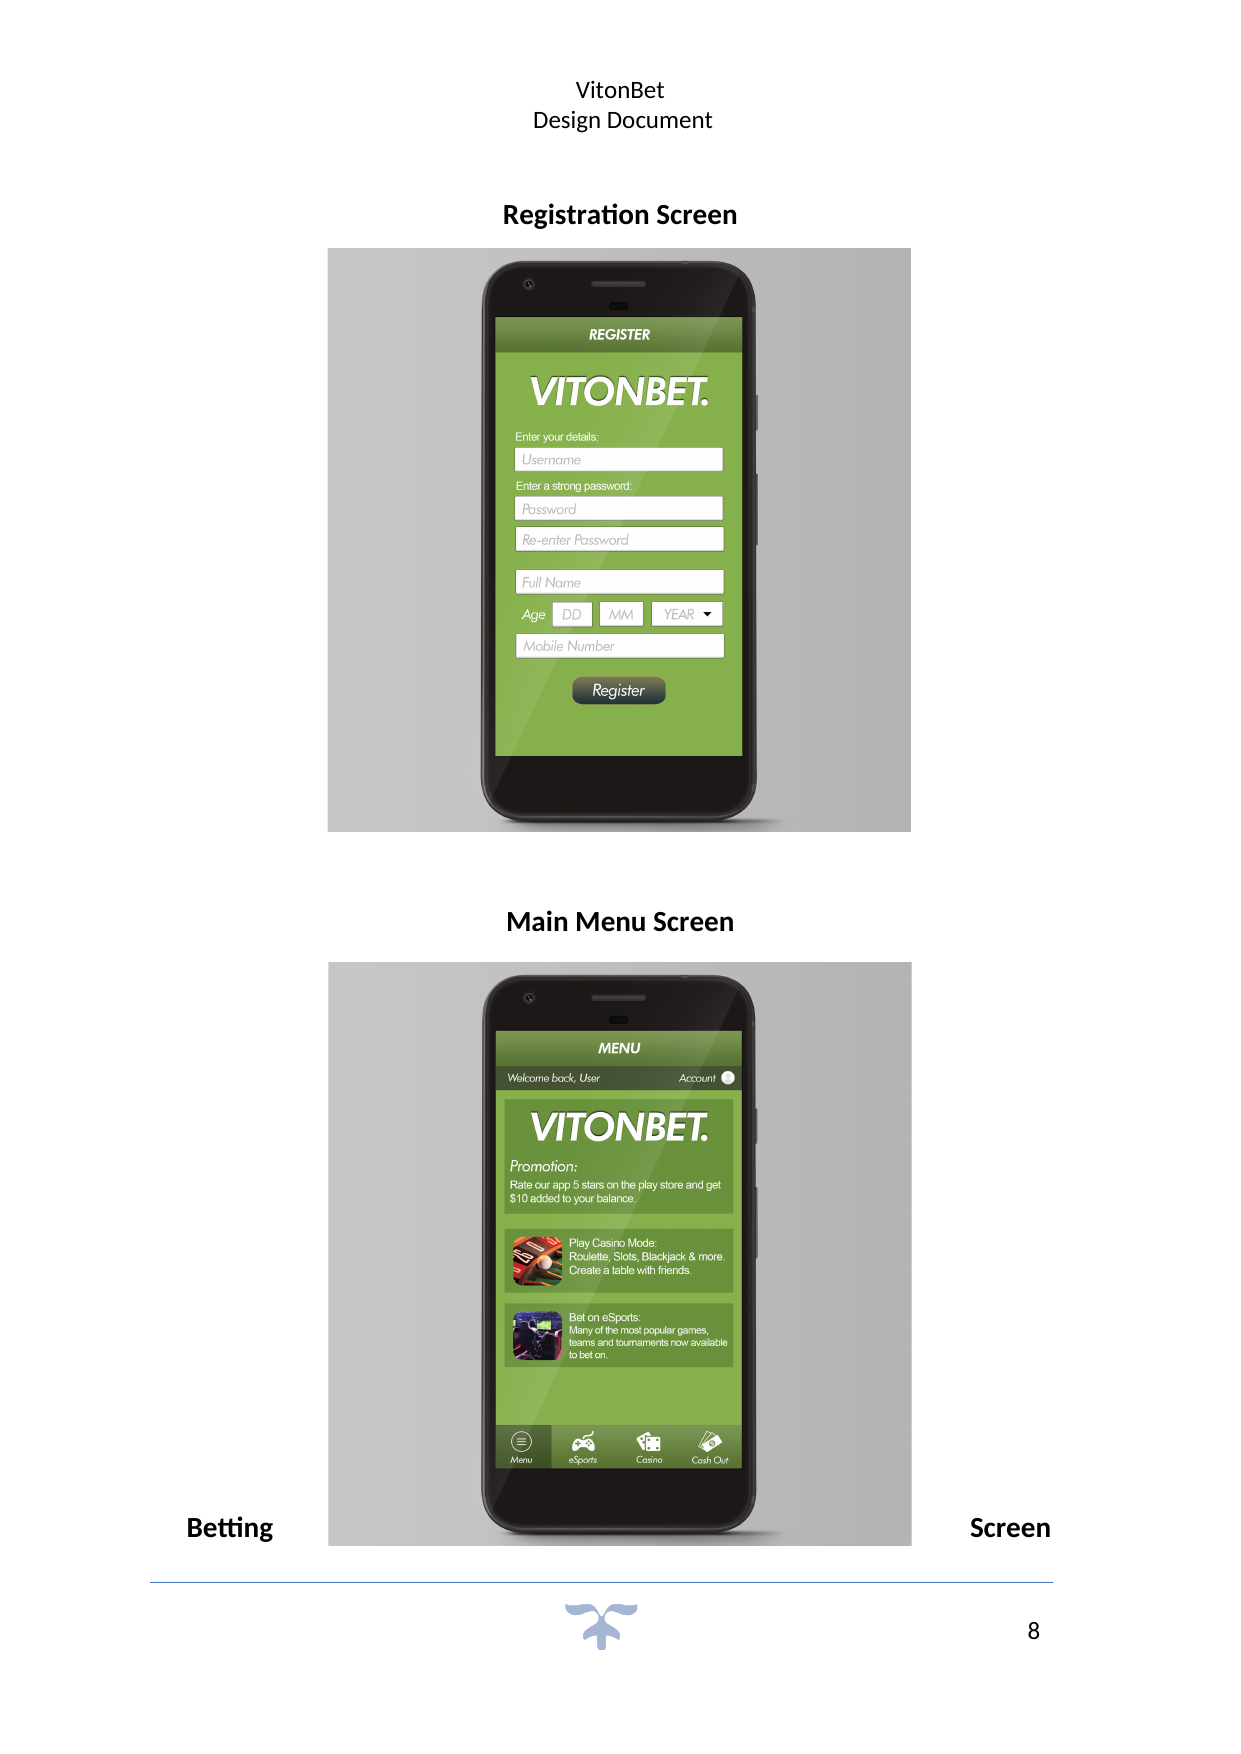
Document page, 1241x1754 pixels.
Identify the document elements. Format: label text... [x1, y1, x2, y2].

picture [328, 962, 912, 1546]
text Registration Screen [150, 196, 1090, 231]
text Betting Screen [150, 1509, 328, 1544]
picture [327, 248, 911, 831]
text Betting Screen [912, 1509, 1090, 1544]
text Main Menu Screen [150, 903, 1090, 938]
